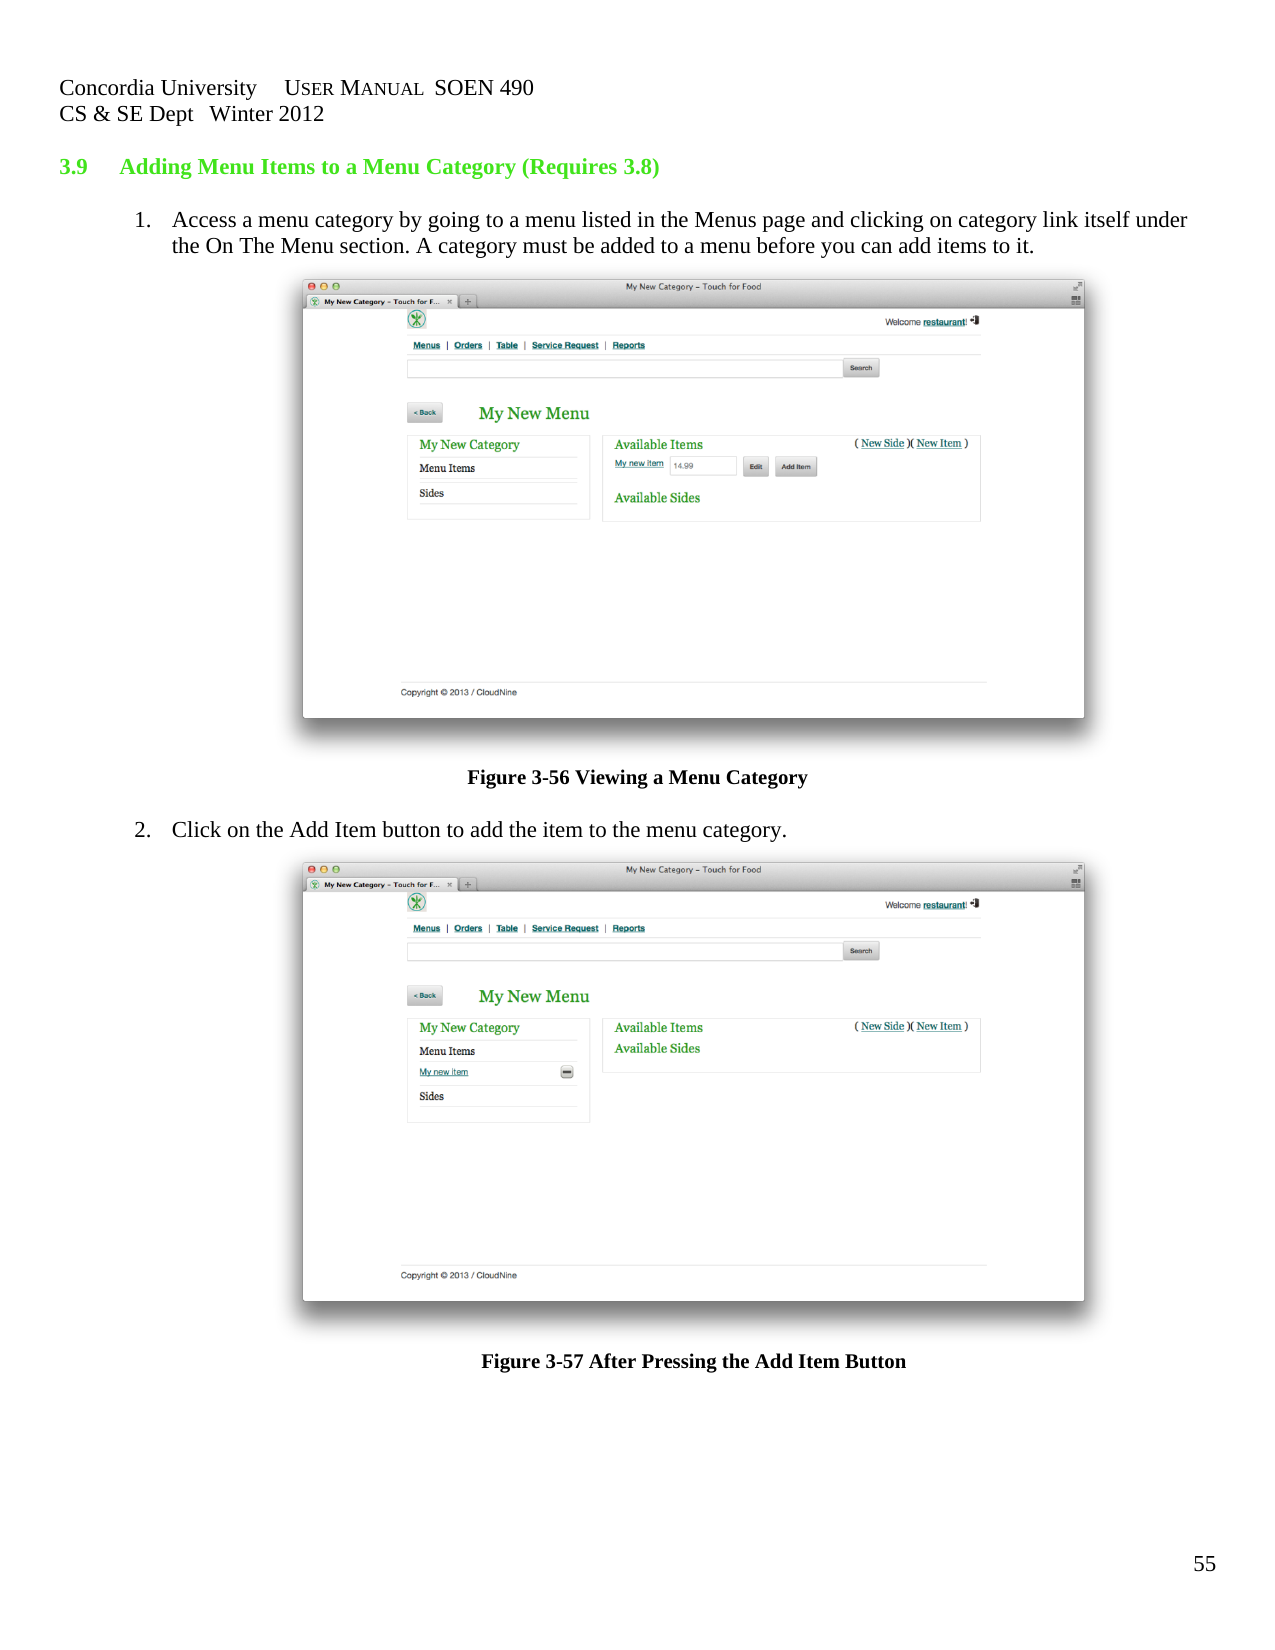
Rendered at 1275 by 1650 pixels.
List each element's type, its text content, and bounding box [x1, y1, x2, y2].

list Click on the Add Item button to add the item to the menu category. [134, 816, 1216, 842]
picture [268, 842, 1119, 1349]
picture [268, 258, 1119, 766]
list Access a menu category by going to a menu listed in the Menus page and clicking on category link itself under the On The Menu section. A category must be added to a menu before you can add items to it. [134, 206, 1216, 258]
subtitle Adding Menu Items to a Menu Category (Requires 3.8) [59, 153, 1216, 179]
